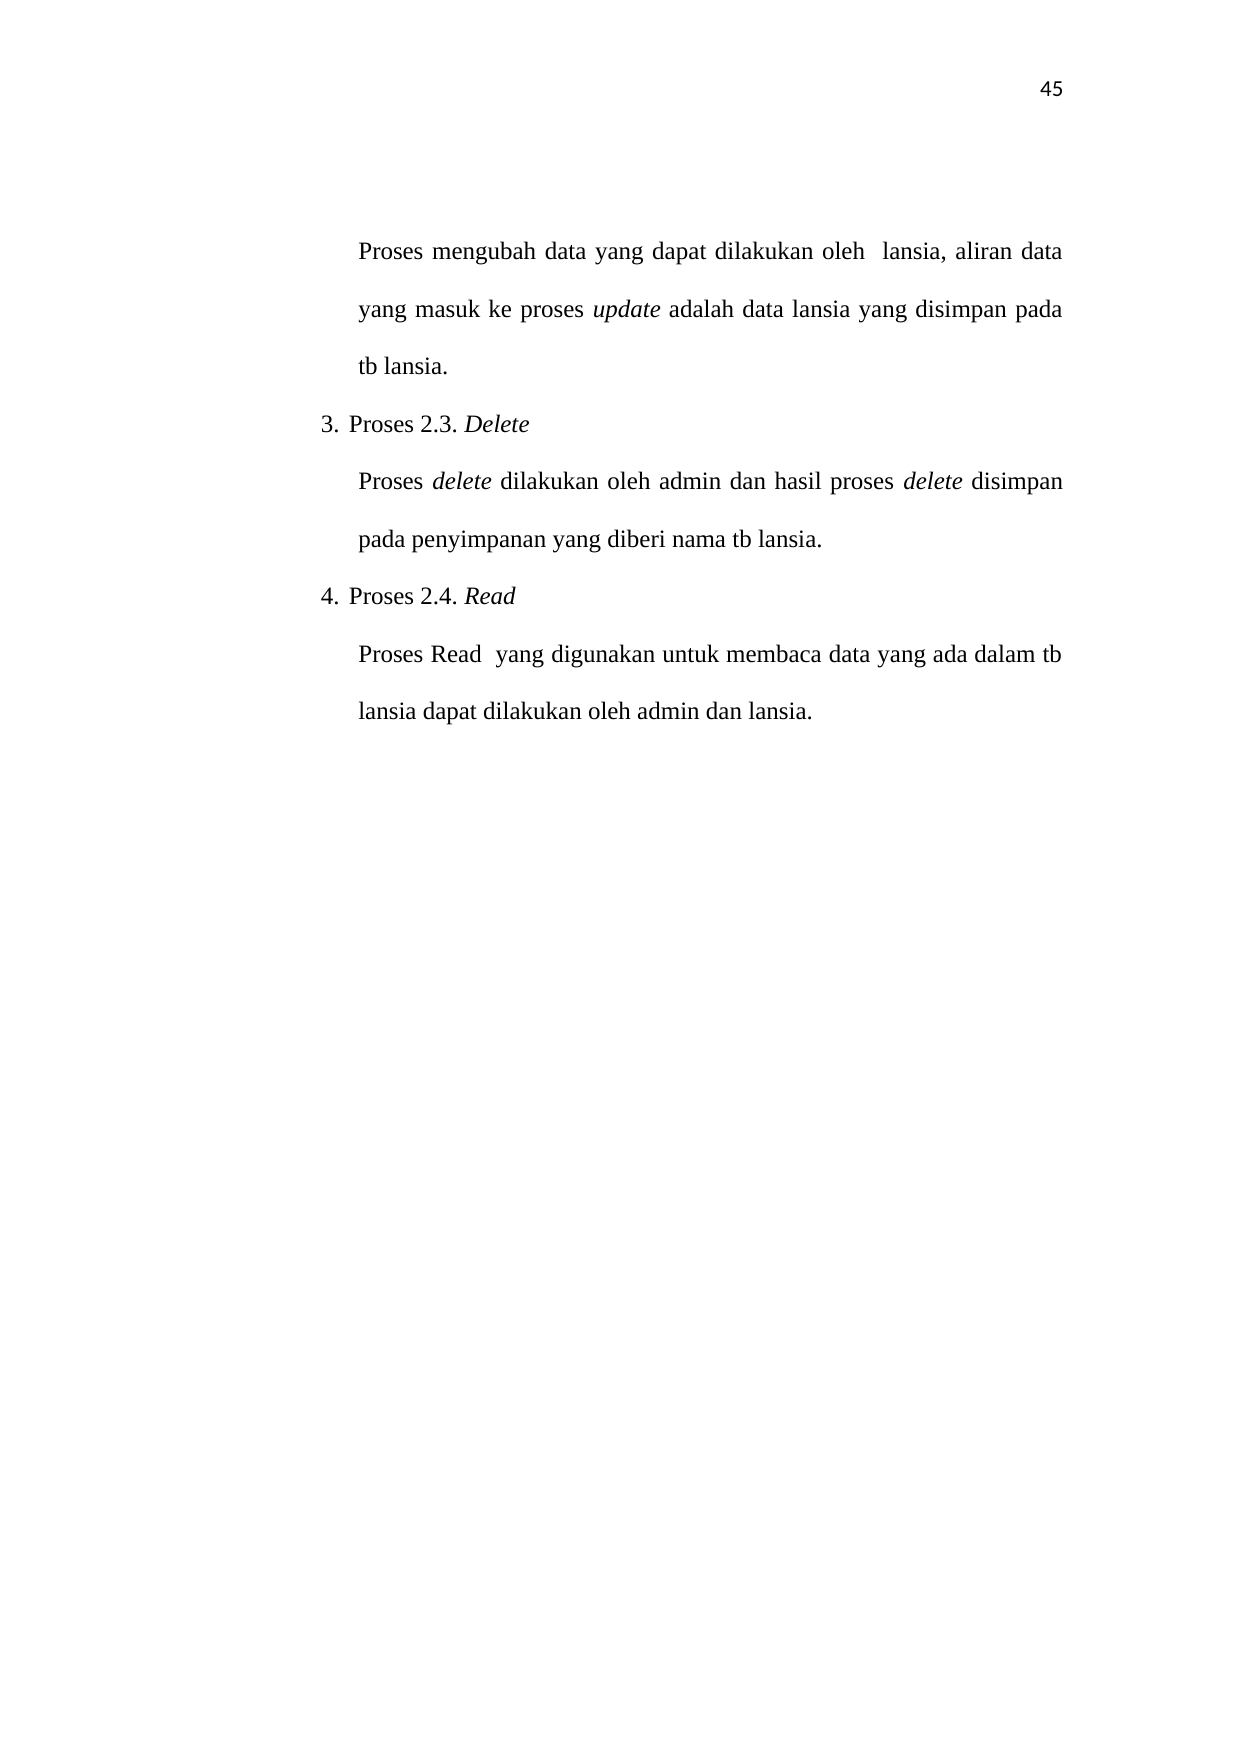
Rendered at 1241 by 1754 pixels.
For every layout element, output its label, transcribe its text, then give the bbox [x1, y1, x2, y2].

list Proses mengubah data yang dapat dilakukan oleh lansia, aliran data yang masuk ke proses update adalah data lansia yang disimpan pada tb lansia. [358, 236, 1063, 380]
list Proses 2.3. Delete [321, 409, 1063, 437]
list Proses 2.4. Read [321, 581, 1063, 610]
list Proses delete dilakukan oleh admin dan hasil proses delete disimpan pada penyimpanan yang diberi nama tb lansia. [358, 466, 1063, 552]
list Proses Read yang digunakan untuk membaca data yang ada dalam tb lansia dapat dilakukan oleh admin dan lansia. [358, 639, 1063, 725]
